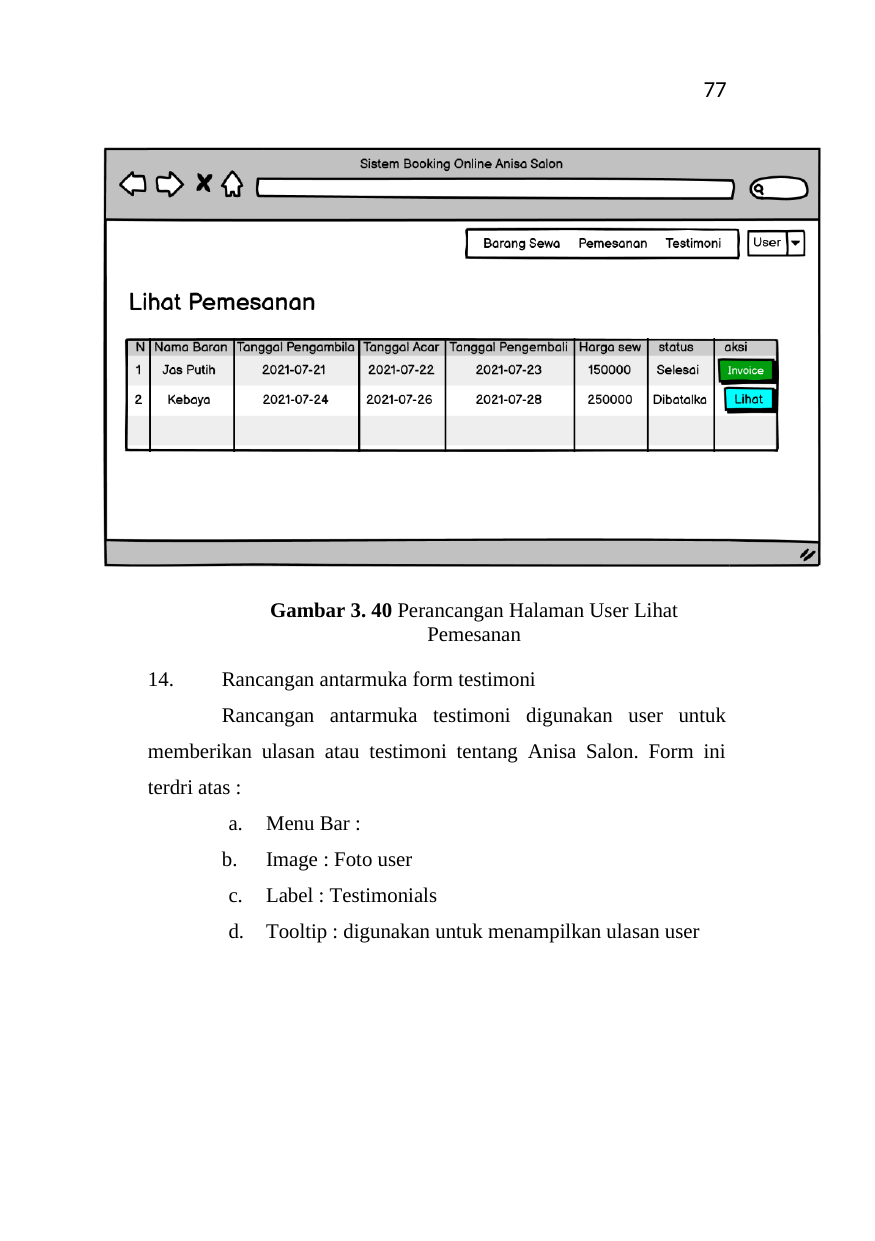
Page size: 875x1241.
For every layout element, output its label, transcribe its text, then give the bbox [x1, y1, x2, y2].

list Label : Testimonials [228, 883, 726, 907]
picture [103, 147, 821, 567]
list Menu Bar : [228, 811, 726, 835]
list Rancangan antarmuka form testimoni [148, 667, 726, 691]
list Tooltip : digunakan untuk menampilkan ulasan user [228, 919, 726, 943]
list Image : Foto user [222, 847, 726, 871]
text Gambar 3. 40 Perancangan Halaman User Lihat Pemesanan [222, 598, 726, 646]
list Rancangan antarmuka testimoni digunakan user untuk memberikan ulasan atau testimoni tentang Anisa Salon. Form ini terdri atas : [148, 703, 726, 799]
